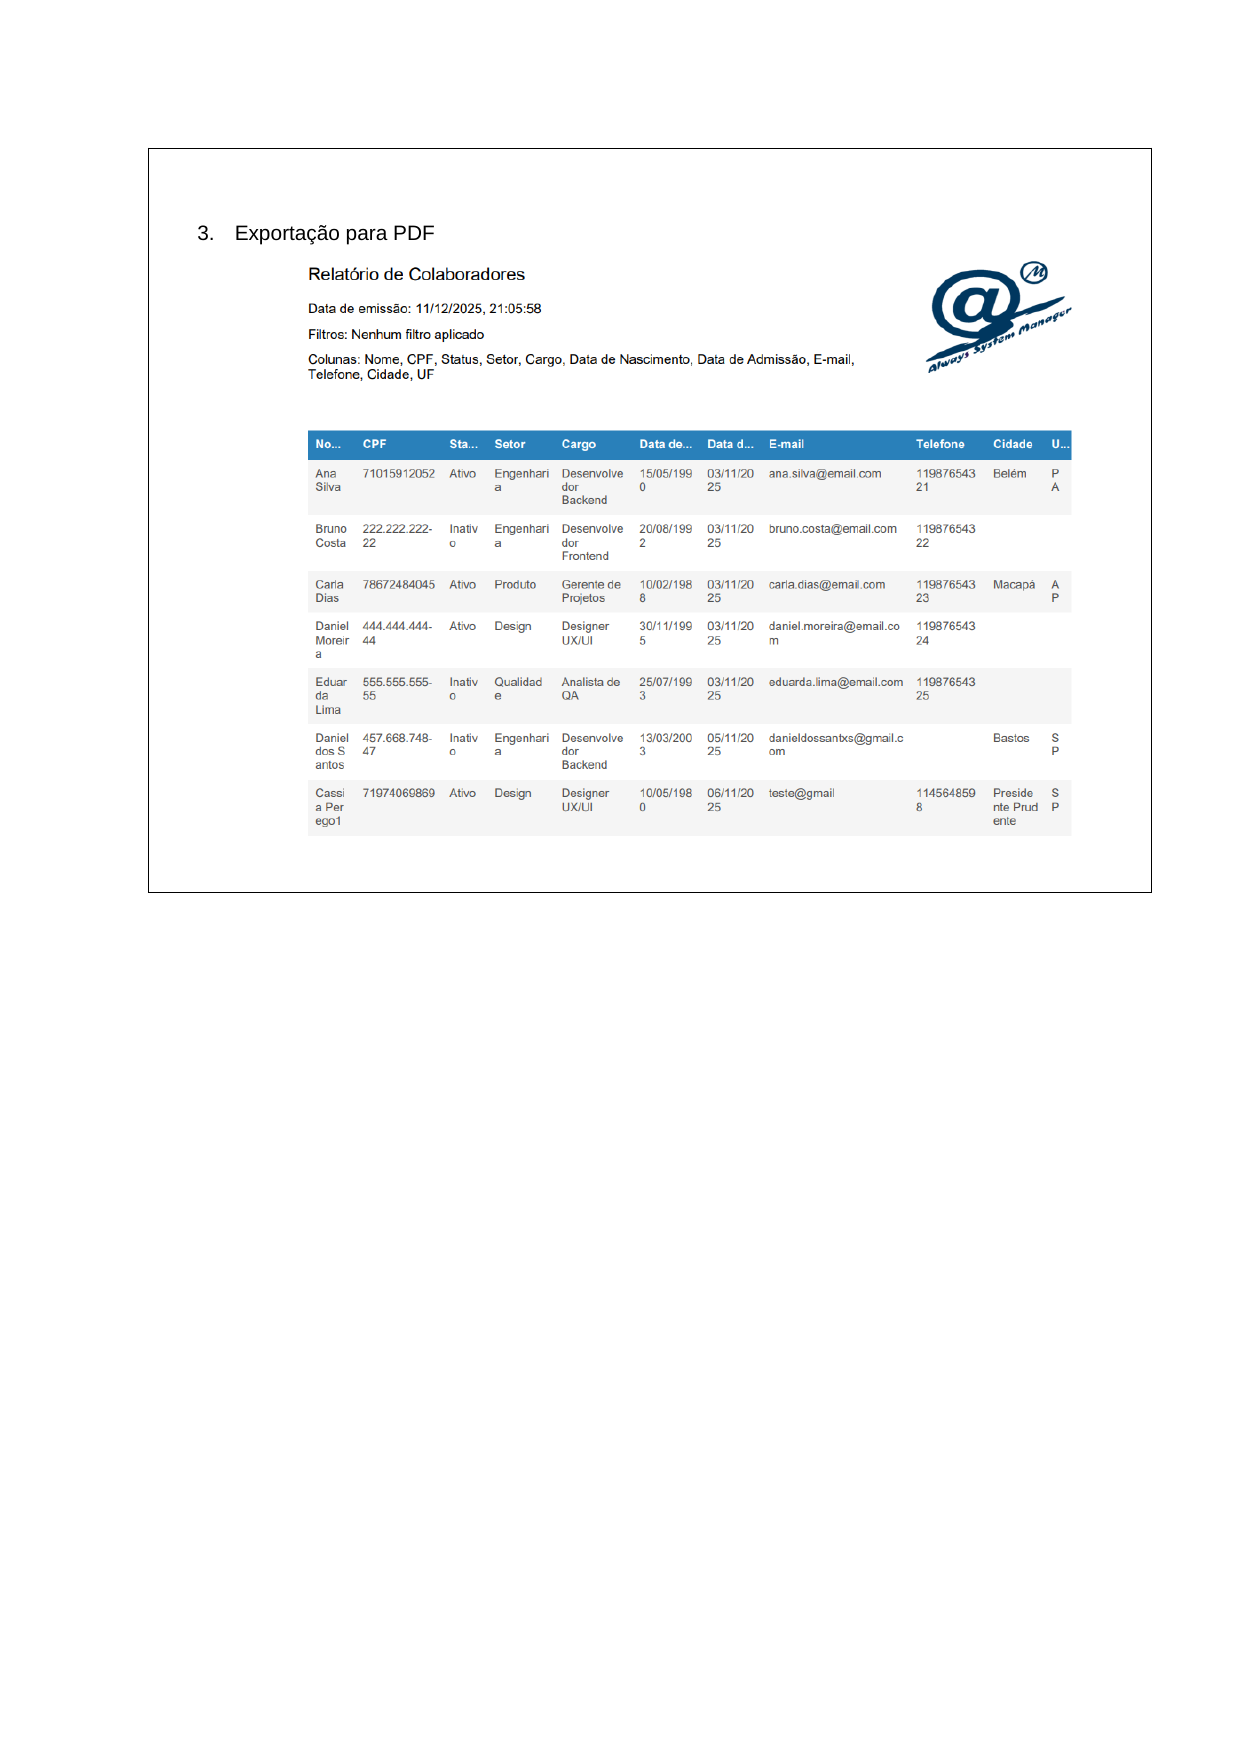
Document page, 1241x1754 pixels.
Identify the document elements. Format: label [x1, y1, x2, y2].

table_cell [149, 149, 1151, 892]
picture [296, 256, 1079, 842]
